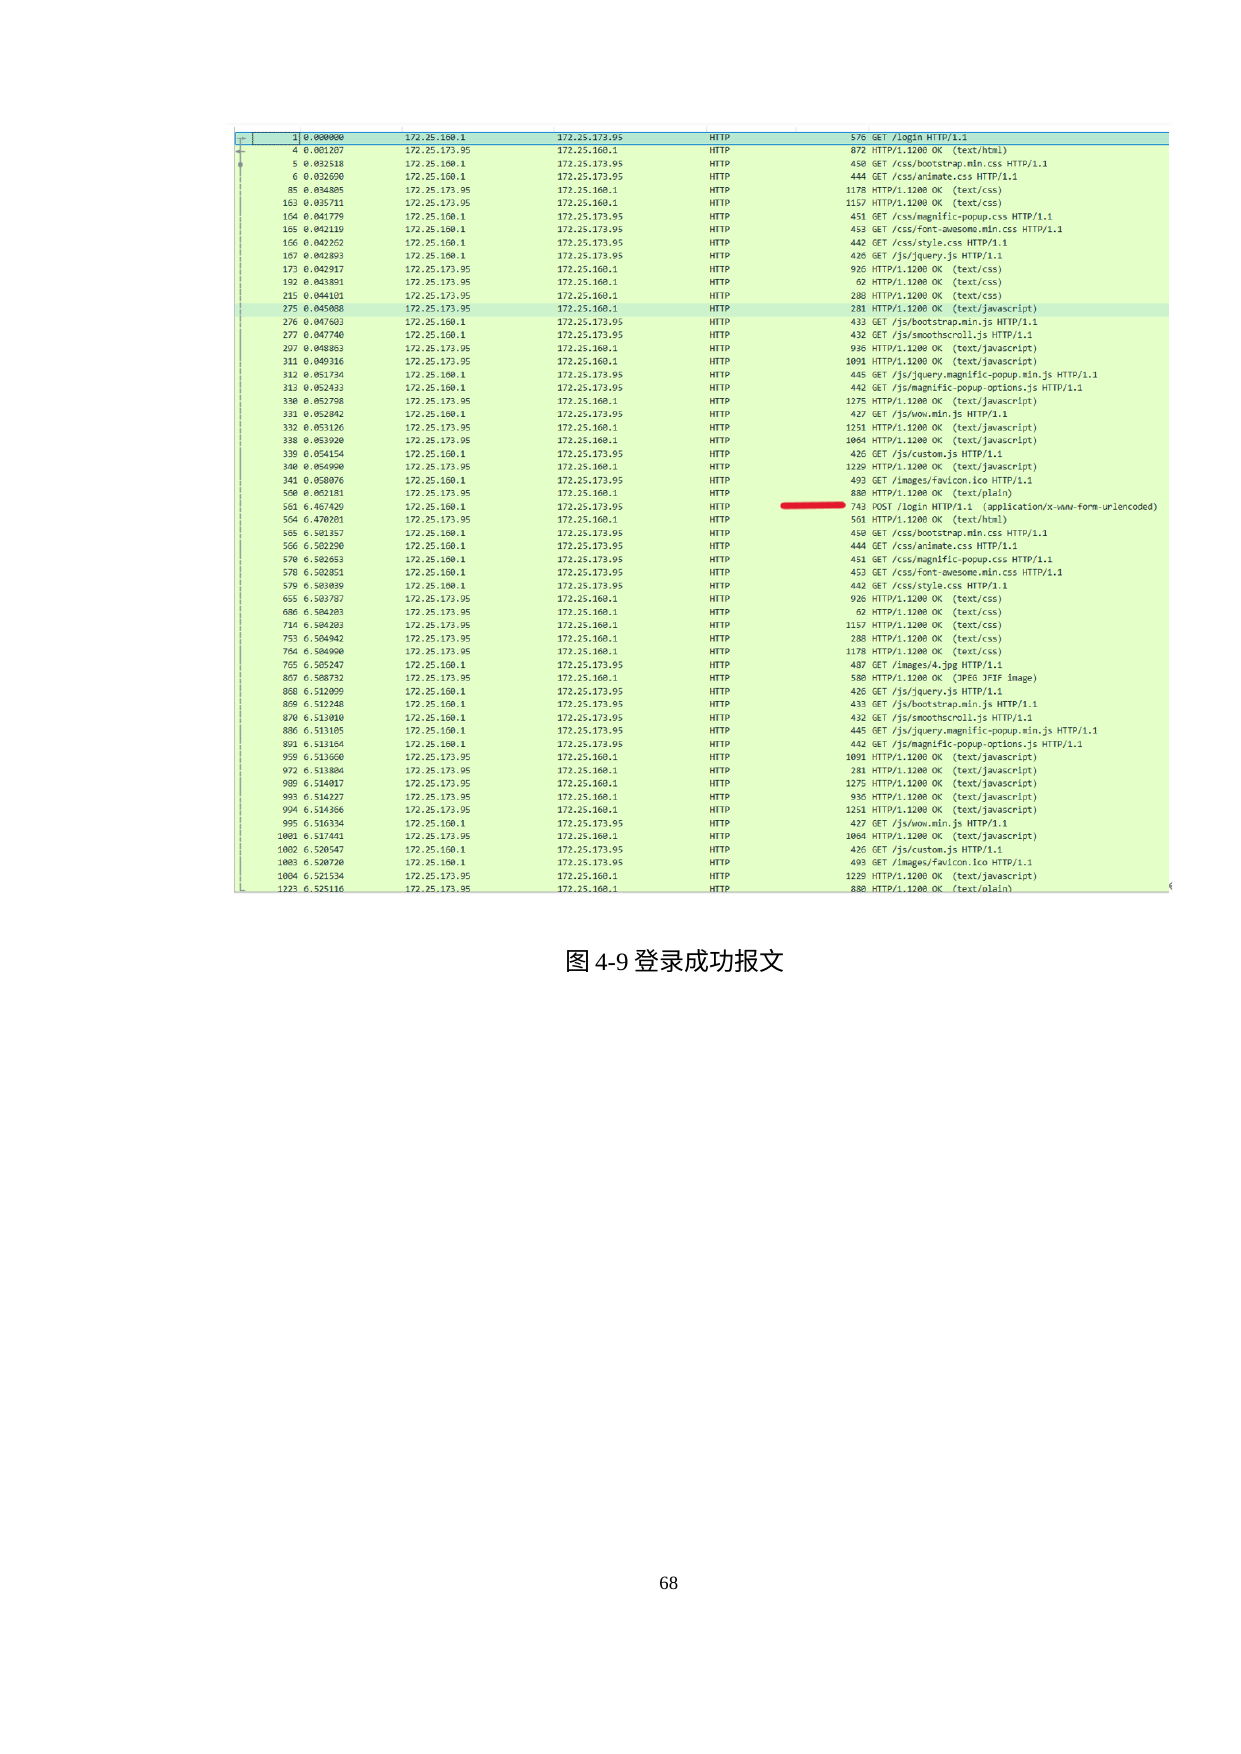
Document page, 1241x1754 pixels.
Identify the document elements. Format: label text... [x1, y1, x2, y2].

picture [227, 123, 1173, 899]
text 图4-9 登录成功报文 [177, 927, 1122, 992]
